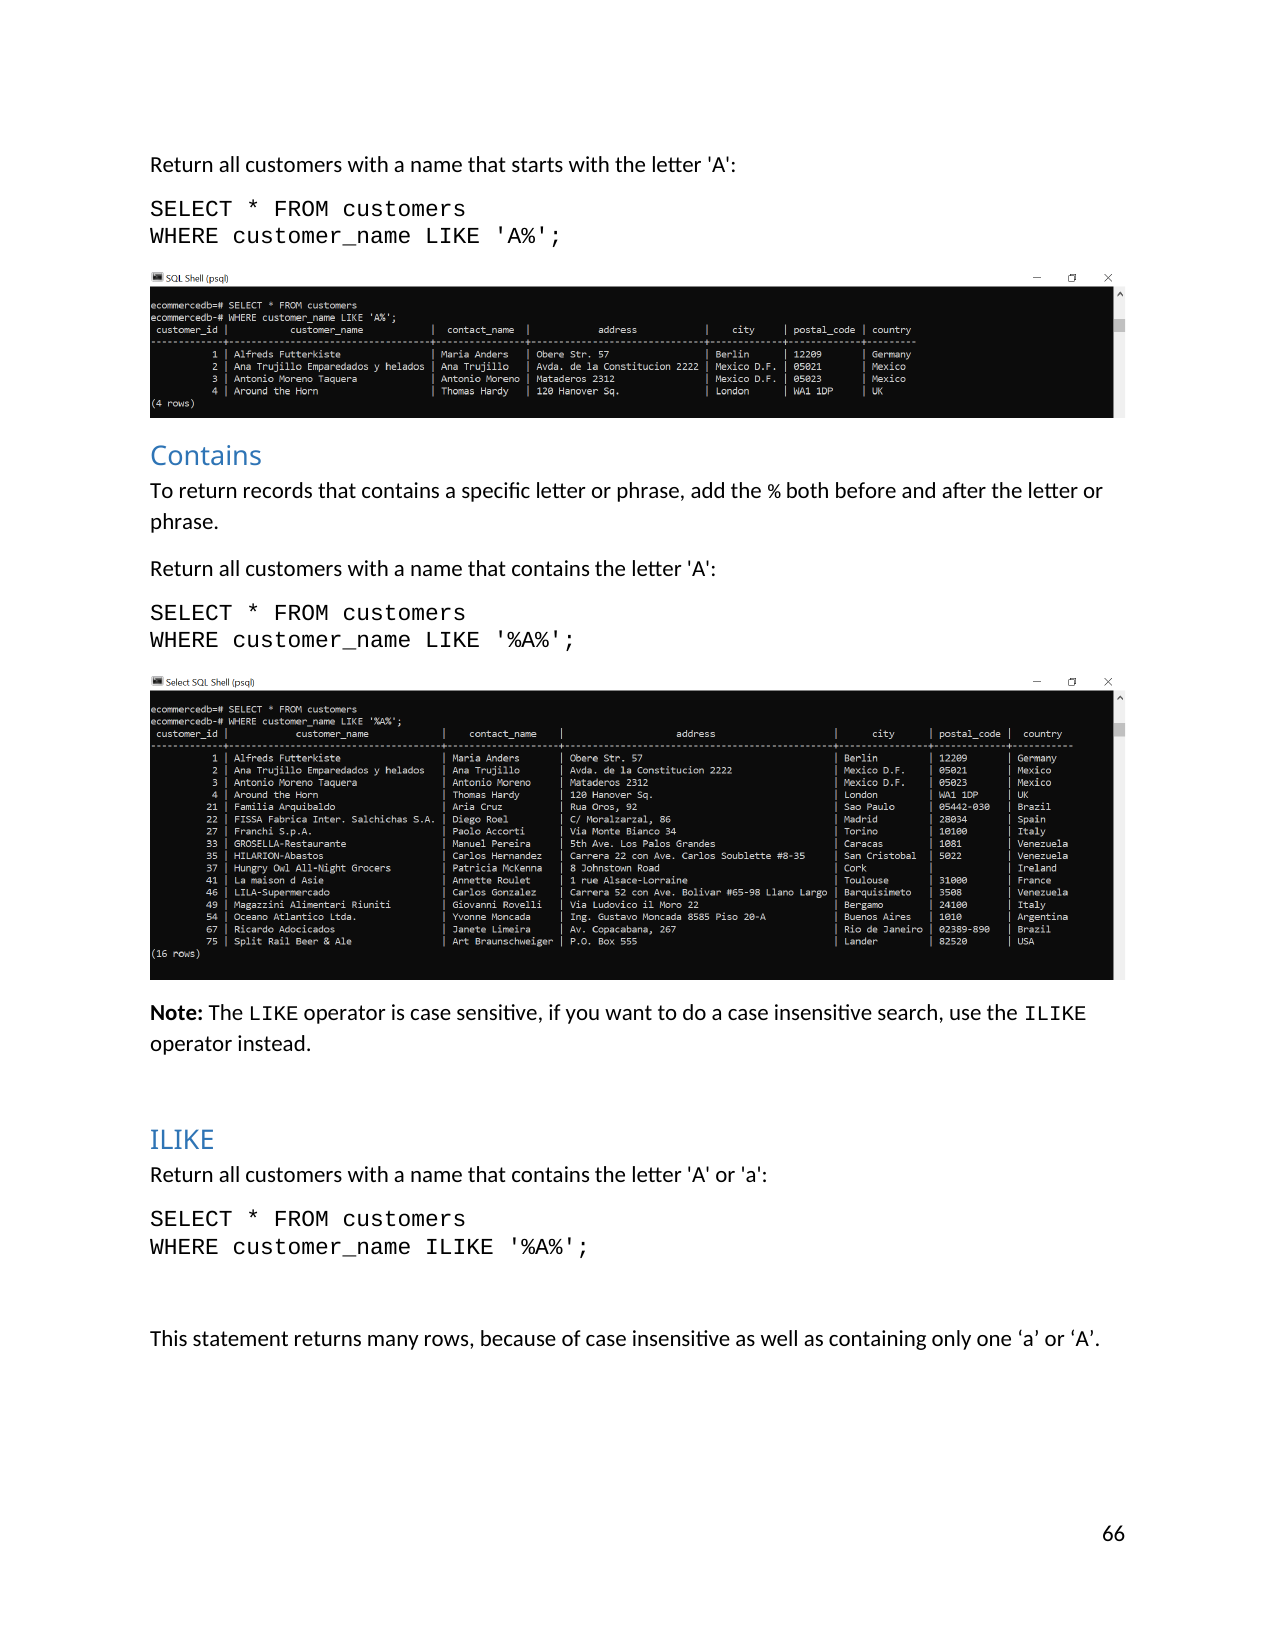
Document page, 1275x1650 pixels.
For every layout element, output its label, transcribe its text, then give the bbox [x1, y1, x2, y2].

text Return all customers with a name that starts with the letter 'A': [150, 150, 1125, 178]
subtitle ILIKE [150, 1121, 1125, 1158]
text Note: The LIKE operator is case sensitive, if you want to do a case insensitive search, use the ILIKE operator instead. [150, 998, 1125, 1057]
subtitle Contains [150, 437, 1125, 473]
picture [150, 269, 1125, 418]
text Return all customers with a name that contains the letter 'A': [150, 554, 1125, 582]
text To return records that contains a specific letter or phrase, add the % both before and after the letter or phrase. [150, 476, 1125, 535]
text SELECT * FROM customers WHERE customer_name LIKE 'A%'; [150, 197, 1125, 251]
picture [150, 673, 1125, 980]
text SELECT * FROM customers WHERE customer_name LIKE '%A%'; [150, 601, 1125, 655]
text This statement returns many rows, because of case insensitive as well as containing only one ‘a’ or ‘A’. [150, 1324, 1125, 1352]
text Return all customers with a name that contains the letter 'A' or 'a': [150, 1161, 1125, 1188]
text SELECT * FROM customers WHERE customer_name ILIKE '%A%'; [150, 1207, 1125, 1261]
